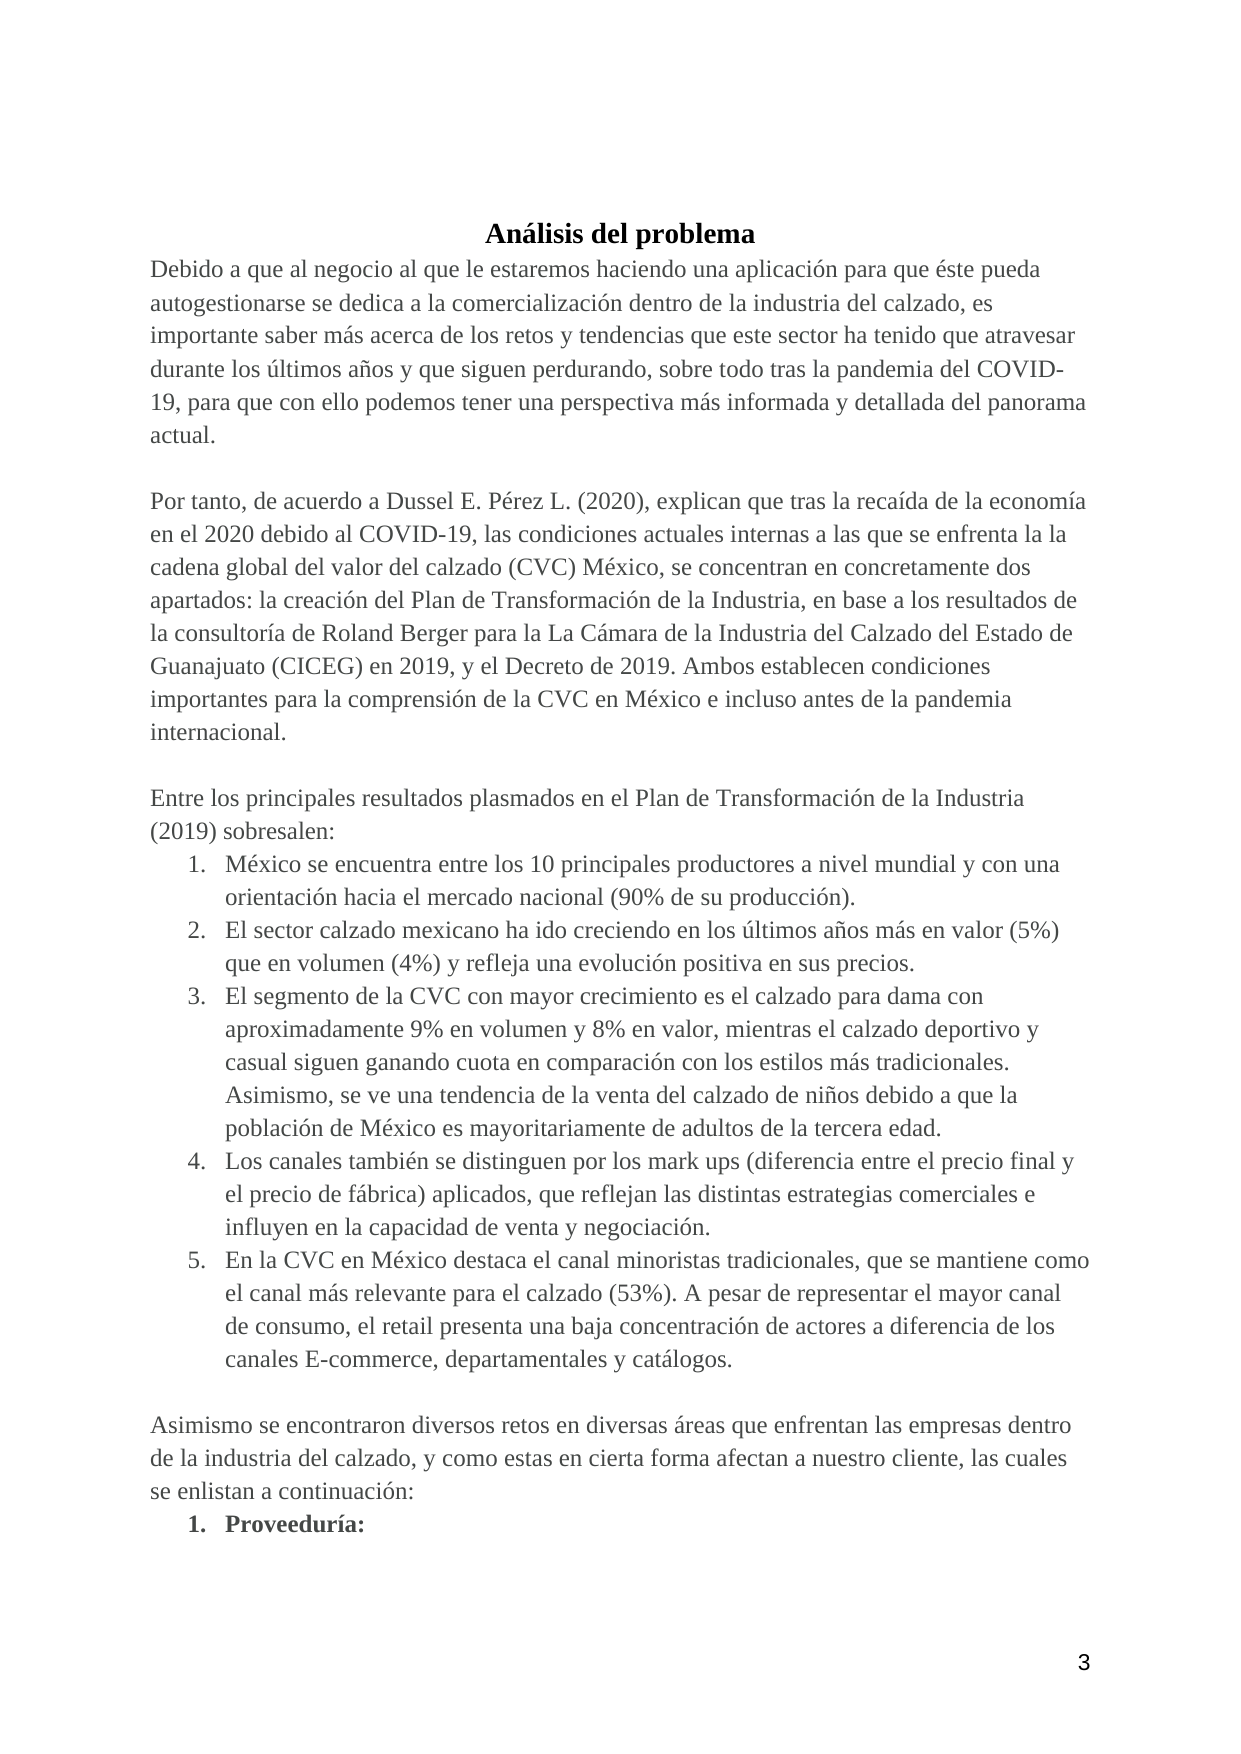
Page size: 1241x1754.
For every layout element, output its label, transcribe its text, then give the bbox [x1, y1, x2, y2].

text Debido a que al negocio al que le estaremos haciendo una aplicación para que éste pueda autogestionarse se dedica a la comercialización dentro de la industria del calzado, es importante saber más acerca de los retos y tendencias que este sector ha tenido que atravesar durante los últimos años y que siguen perdurando, sobre todo tras la pandemia del COVID-19, para que con ello podemos tener una perspectiva más informada y detallada del panorama actual. [150, 254, 1090, 448]
text Por tanto, de acuerdo a Dussel E. Pérez L. (2020), explican que tras la recaída de la economía en el 2020 debido al COVID-19, las condiciones actuales internas a las que se enfrenta la la cadena global del valor del calzado (CVC) México, se concentran en concretamente dos apartados: la creación del Plan de Transformación de la Industria, en base a los resultados de la consultoría de Roland Berger para la La Cámara de la Industria del Calzado del Estado de Guanajuato (CICEG) en 2019, y el Decreto de 2019. Ambos establecen condiciones importantes para la comprensión de la CVC en México e incluso antes de la pandemia internacional. [150, 486, 1090, 746]
text Entre los principales resultados plasmados en el Plan de Transformación de la Industria (2019) sobresalen: [150, 783, 1090, 845]
list El segmento de la CVC con mayor crecimiento es el calzado para dama con aproximadamente 9% en volumen y 8% en valor, mientras el calzado deportivo y casual siguen ganando cuota en comparación con los estilos más tradicionales. Asimismo, se ve una tendencia de la venta del calzado de niños debido a que la población de México es mayoritariamente de adultos de la tercera edad. [187, 981, 1090, 1142]
list México se encuentra entre los 10 principales productores a nivel mundial y con una orientación hacia el mercado nacional (90% de su producción). [187, 849, 1090, 911]
text Análisis del problema [150, 216, 1090, 249]
list Proveeduría: [187, 1509, 1090, 1538]
list En la CVC en México destaca el canal minoristas tradicionales, que se mantiene como el canal más relevante para el calzado (53%). A pesar de representar el mayor canal de consumo, el retail presenta una baja concentración de actores a diferencia de los canales E-commerce, departamentales y catálogos. [187, 1245, 1090, 1373]
list El sector calzado mexicano ha ido creciendo en los últimos años más en valor (5%) que en volumen (4%) y refleja una evolución positiva en sus precios. [187, 915, 1090, 977]
list Los canales también se distinguen por los mark ups (diferencia entre el precio final y el precio de fábrica) aplicados, que reflejan las distintas estrategias comerciales e influyen en la capacidad de venta y negociación. [187, 1146, 1090, 1241]
text Asimismo se encontraron diversos retos en diversas áreas que enfrentan las empresas dentro de la industria del calzado, y como estas en cierta forma afectan a nuestro cliente, las cuales se enlistan a continuación: [150, 1410, 1090, 1505]
